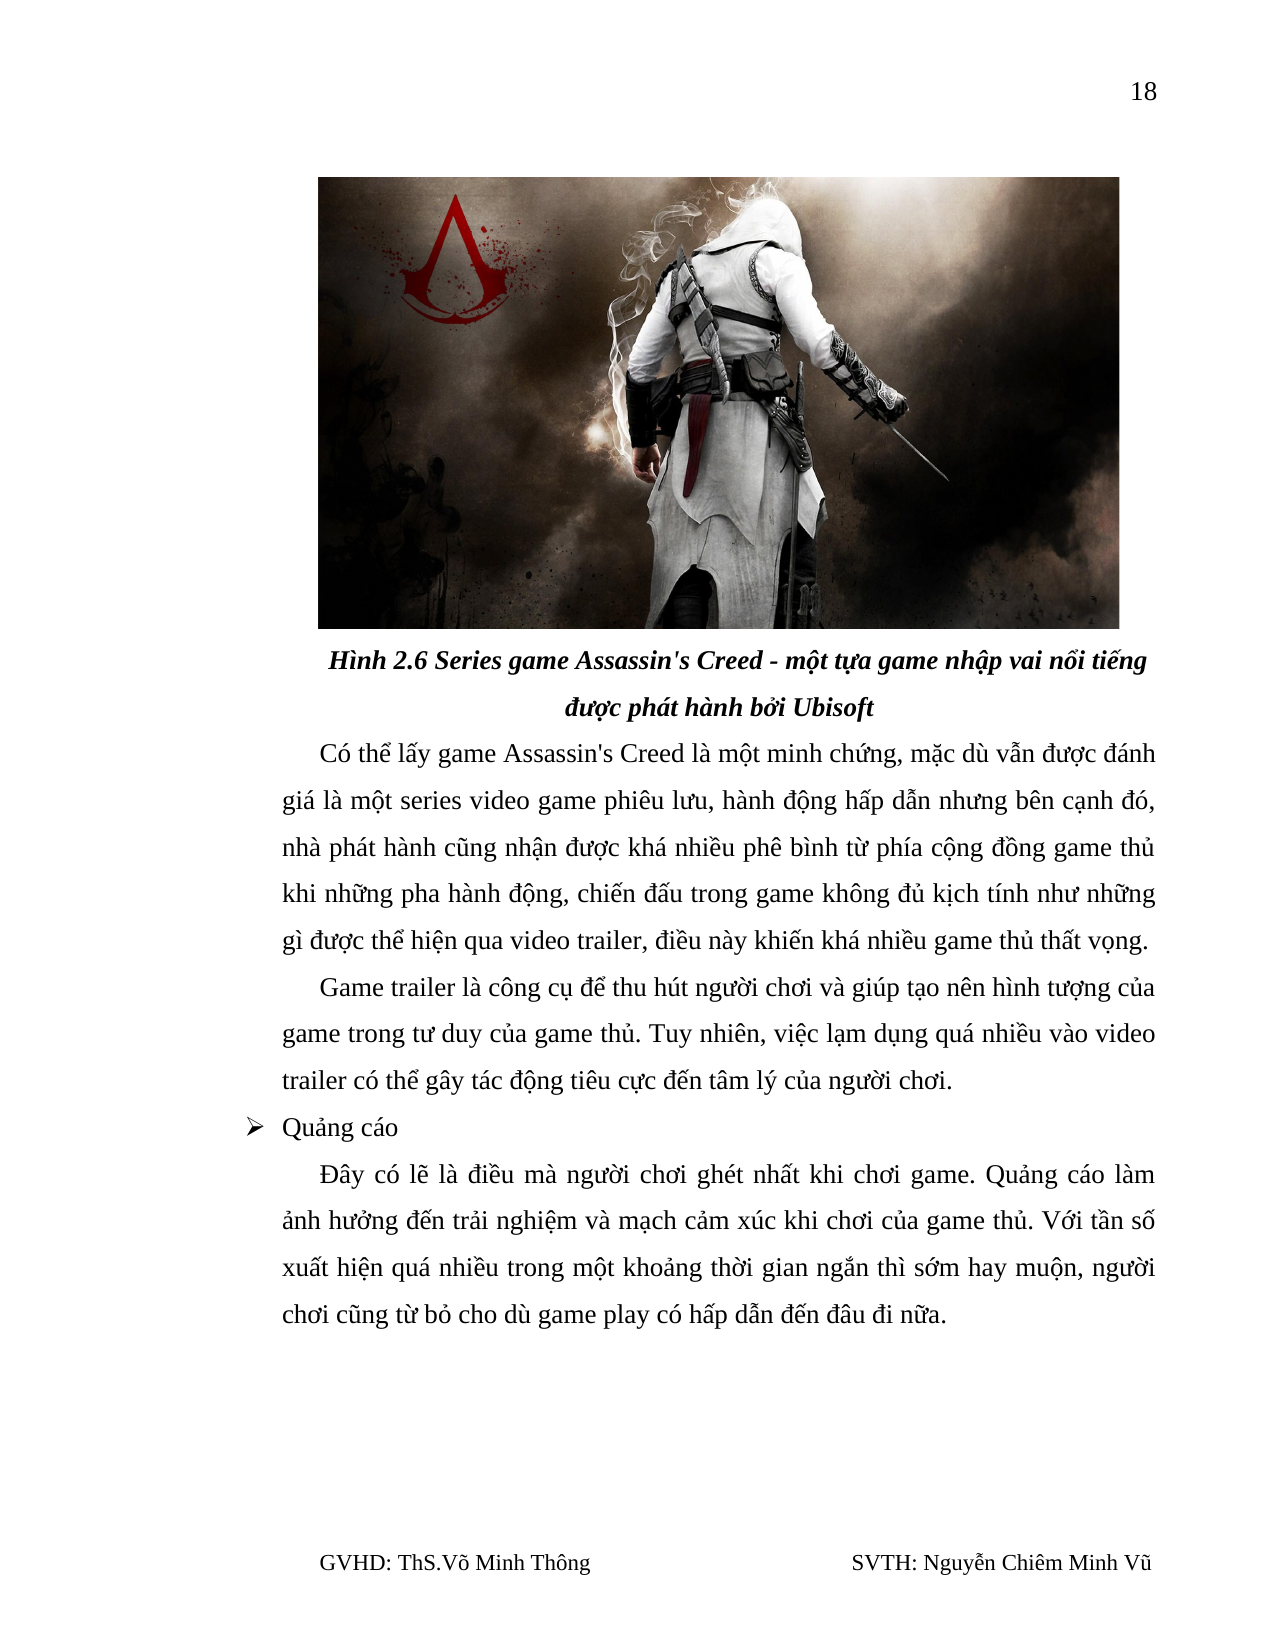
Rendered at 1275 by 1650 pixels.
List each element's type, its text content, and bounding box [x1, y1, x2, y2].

text Có thể lấy game Assassin's Creed là một minh chứng, mặc dù vẫn được đánh giá là một series video game phiêu lưu, hành động hấp dẫn nhưng bên cạnh đó, nhà phát hành cũng nhận được khá nhiều phê bình từ phía cộng đồng game thủ khi những pha hành động, chiến đấu trong game không đủ kịch tính như những gì được thể hiện qua video trailer, điều này khiến khá nhiều game thủ thất vọng. [282, 738, 1157, 955]
text Đây có lẽ là điều mà người chơi ghét nhất khi chơi game. Quảng cáo làm ảnh hưởng đến trải nghiệm và mạch cảm xúc khi chơi của game thủ. Với tần số xuất hiện quá nhiều trong một khoảng thời gian ngắn thì sớm hay muộn, người chơi cũng từ bỏ cho dù game play có hấp dẫn đến đâu đi nữa. [282, 1158, 1157, 1329]
subtitle Hình 2.6 Series game Assassin's Creed - một tựa game nhập vai nổi tiếng được phát hành bởi Ubisoft [282, 644, 1157, 722]
text Game trailer là công cụ để thu hút người chơi và giúp tạo nên hình tượng của game trong tư duy của game thủ. Tuy nhiên, việc lạm dụng quá nhiều vào video trailer có thể gây tác động tiêu cực đến tâm lý của người chơi. [282, 971, 1157, 1095]
picture [318, 177, 1120, 629]
list Quảng cáo [244, 1111, 1157, 1142]
